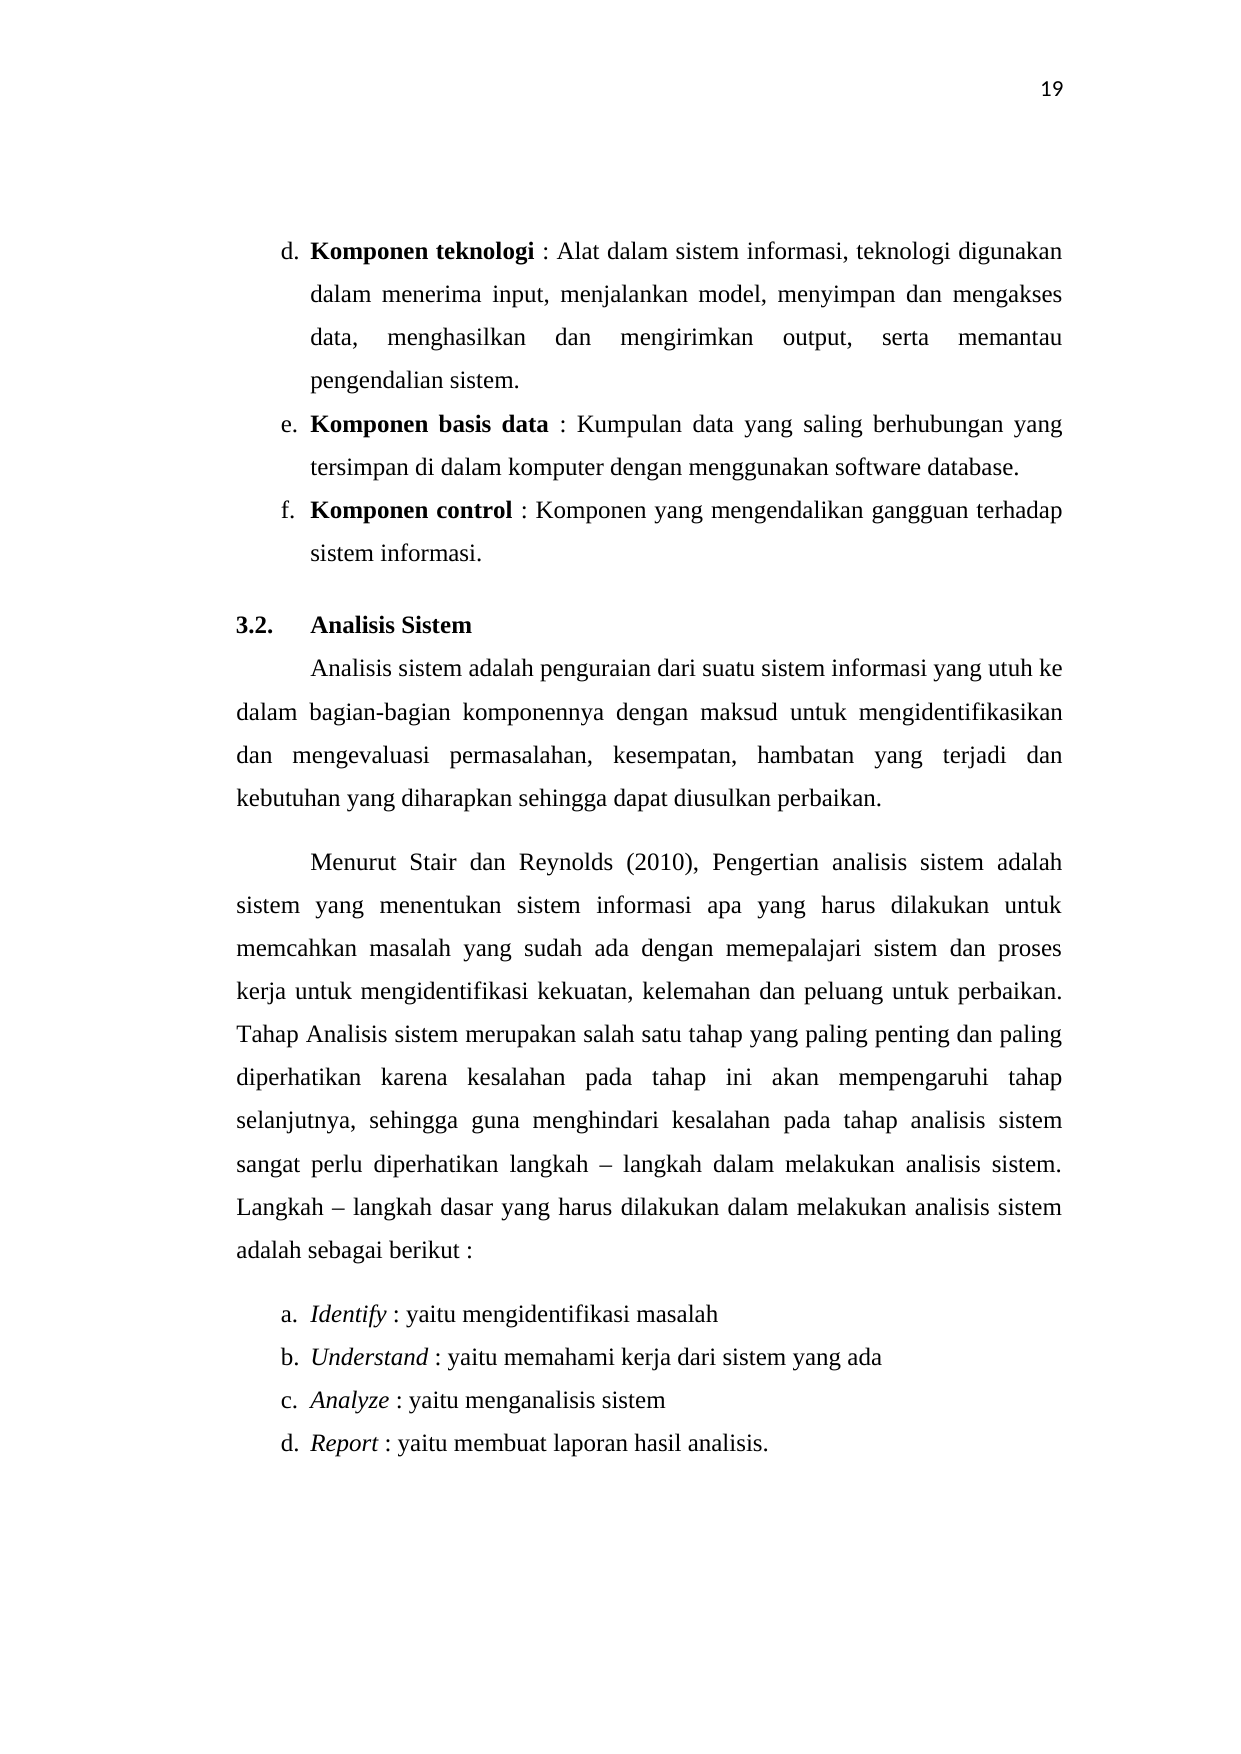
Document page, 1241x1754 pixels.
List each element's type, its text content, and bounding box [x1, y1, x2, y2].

text Menurut Stair dan Reynolds (2010), Pengertian analisis sistem adalah sistem yang menentukan sistem informasi apa yang harus dilakukan untuk memcahkan masalah yang sudah ada dengan memepalajari sistem dan proses kerja untuk mengidentifikasi kekuatan, kelemahan dan peluang untuk perbaikan. Tahap Analisis sistem merupakan salah satu tahap yang paling penting dan paling diperhatikan karena kesalahan pada tahap ini akan mempengaruhi tahap selanjutnya, sehingga guna menghindari kesalahan pada tahap analisis sistem sangat perlu diperhatikan langkah – langkah dalam melakukan analisis sistem. Langkah – langkah dasar yang harus dilakukan dalam melakukan analisis sistem adalah sebagai berikut : [236, 847, 1063, 1264]
text Analisis sistem adalah penguraian dari suatu sistem informasi yang utuh ke dalam bagian-bagian komponennya dengan maksud untuk mengidentifikasikan dan mengevaluasi permasalahan, kesempatan, hambatan yang terjadi dan kebutuhan yang diharapkan sehingga dapat diusulkan perbaikan. [236, 653, 1063, 812]
list Understand : yaitu memahami kerja dari sistem yang ada [281, 1342, 1048, 1371]
list Komponen control : Komponen yang mengendalikan gangguan terhadap sistem informasi. [281, 495, 1063, 567]
list Report : yaitu membuat laporan hasil analisis. [281, 1428, 1048, 1457]
list Analisis Sistem [236, 610, 1048, 639]
list Komponen basis data : Kumpulan data yang saling berhubungan yang tersimpan di dalam komputer dengan menggunakan software database. [281, 409, 1063, 481]
list Identify : yaitu mengidentifikasi masalah [281, 1299, 1048, 1328]
list Analyze : yaitu menganalisis sistem [281, 1385, 1048, 1414]
list Komponen teknologi : Alat dalam sistem informasi, teknologi digunakan dalam menerima input, menjalankan model, menyimpan dan mengakses data, menghasilkan dan mengirimkan output, serta memantau pengendalian sistem. [281, 236, 1063, 394]
